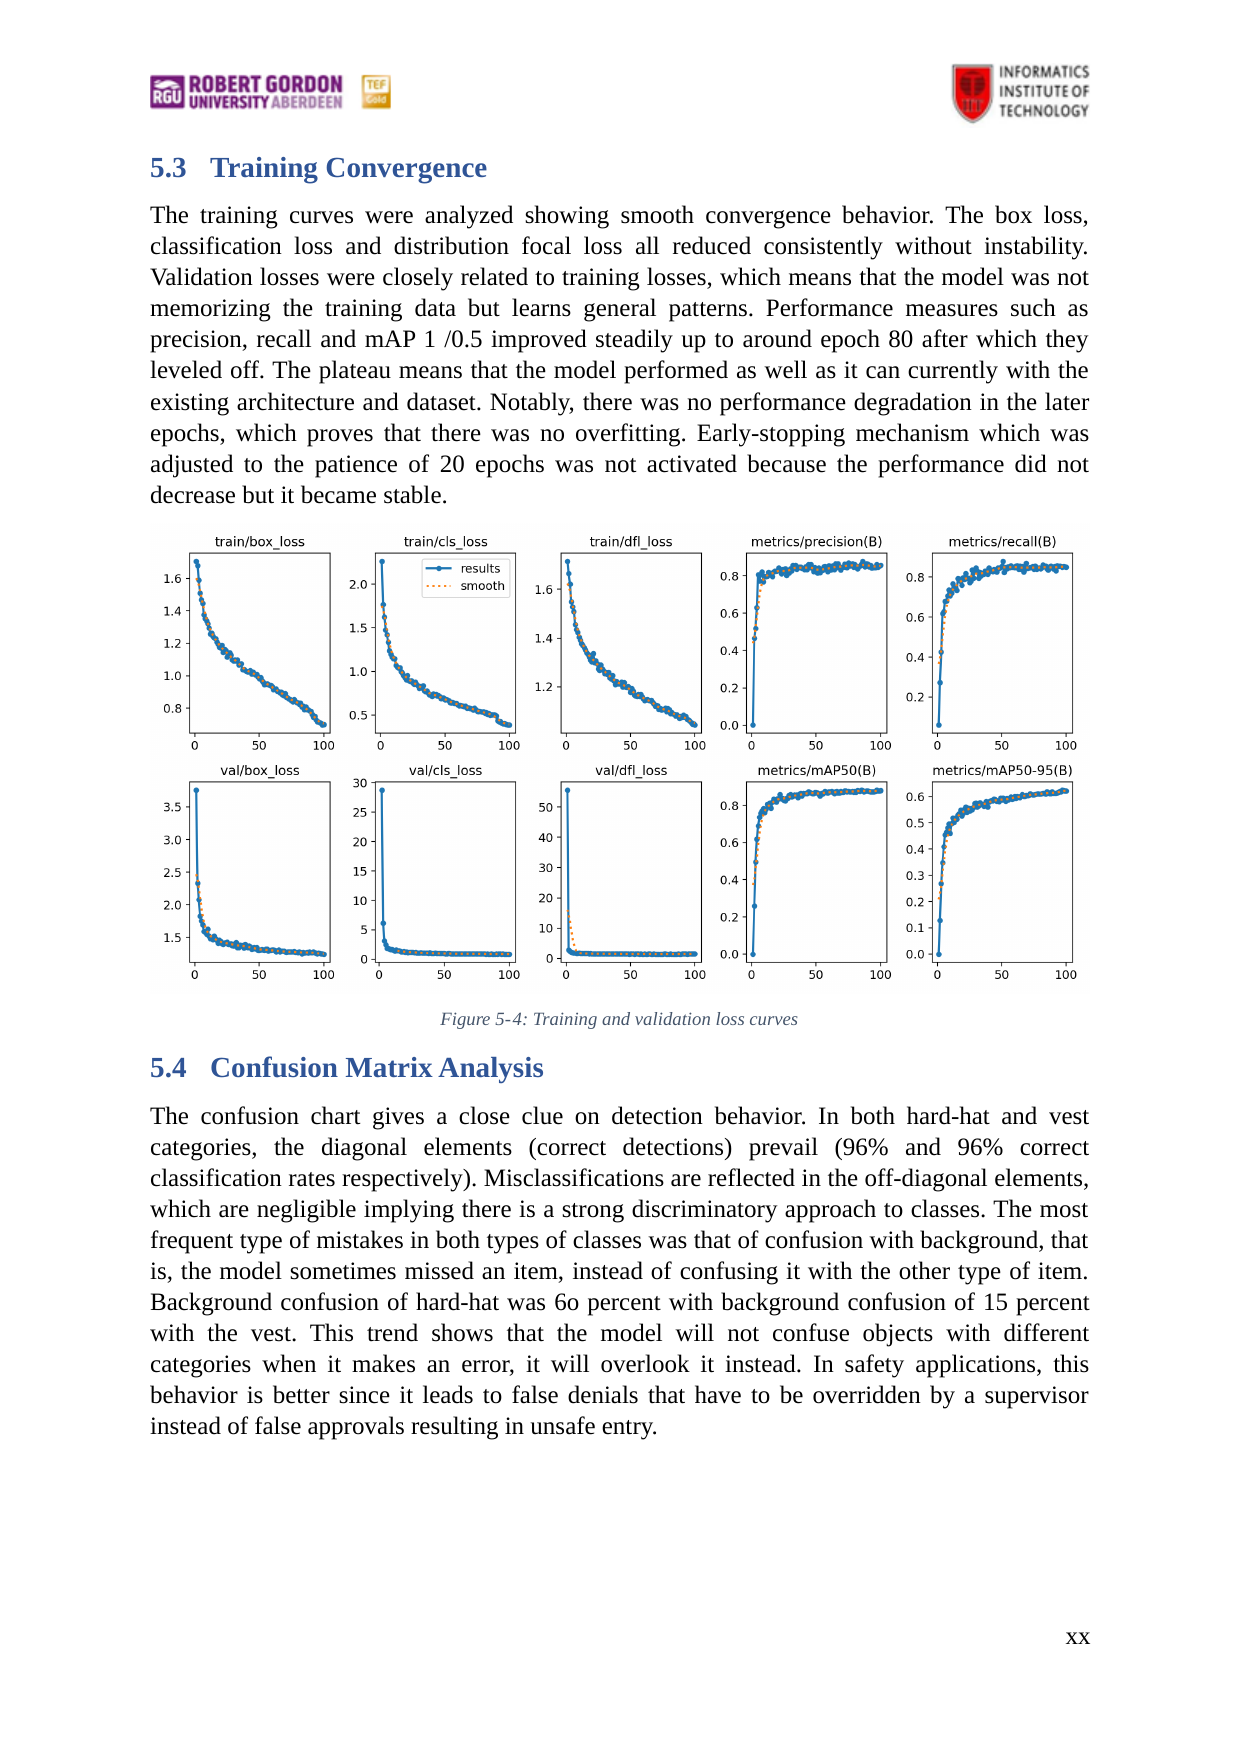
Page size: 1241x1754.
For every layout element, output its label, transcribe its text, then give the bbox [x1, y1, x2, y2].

subtitle Training Convergence [150, 150, 1090, 183]
picture [150, 63, 1091, 128]
picture [150, 523, 1091, 994]
text The confusion chart gives a close clue on detection behavior. In both hard-hat and vest categories, the diagonal elements (correct detections) prevail (96% and 96% correct classification rates respectively). Misclassifications are reflected in the off-diagonal elements, which are negligible implying there is a strong discriminatory approach to classes. The most frequent type of mistakes in both types of classes was that of confusion with background, that is, the model sometimes missed an item, instead of confusing it with the other type of item. Background confusion of hard-hat was 6o percent with background confusion of 15 percent with the vest. This trend shows that the model will not confuse objects with different categories when it makes an error, it will overlook it instead. In safety applications, this behavior is better since it leads to false denials that have to be overridden by a supervisor instead of false approvals resulting in unsafe entry. [150, 1101, 1090, 1440]
text The training curves were analyzed showing smooth convergence behavior. The box loss, classification loss and distribution focal loss all reduced consistently without instability. Validation losses were closely related to training losses, which means that the model was not memorizing the training data but learns general patterns. Performance measures such as precision, recall and mAP 1 /0.5 improved steadily up to around epoch 80 after which they leveled off. The plateau means that the model performed as well as it can currently with the existing architecture and dataset. Notably, there was no performance degradation in the later epochs, which proves that there was no overfitting. Early-stopping mechanism which was adjusted to the patience of 20 epochs was not activated because the performance did not decrease but it became stable. [150, 200, 1090, 508]
subtitle Confusion Matrix Analysis [150, 1051, 1090, 1084]
